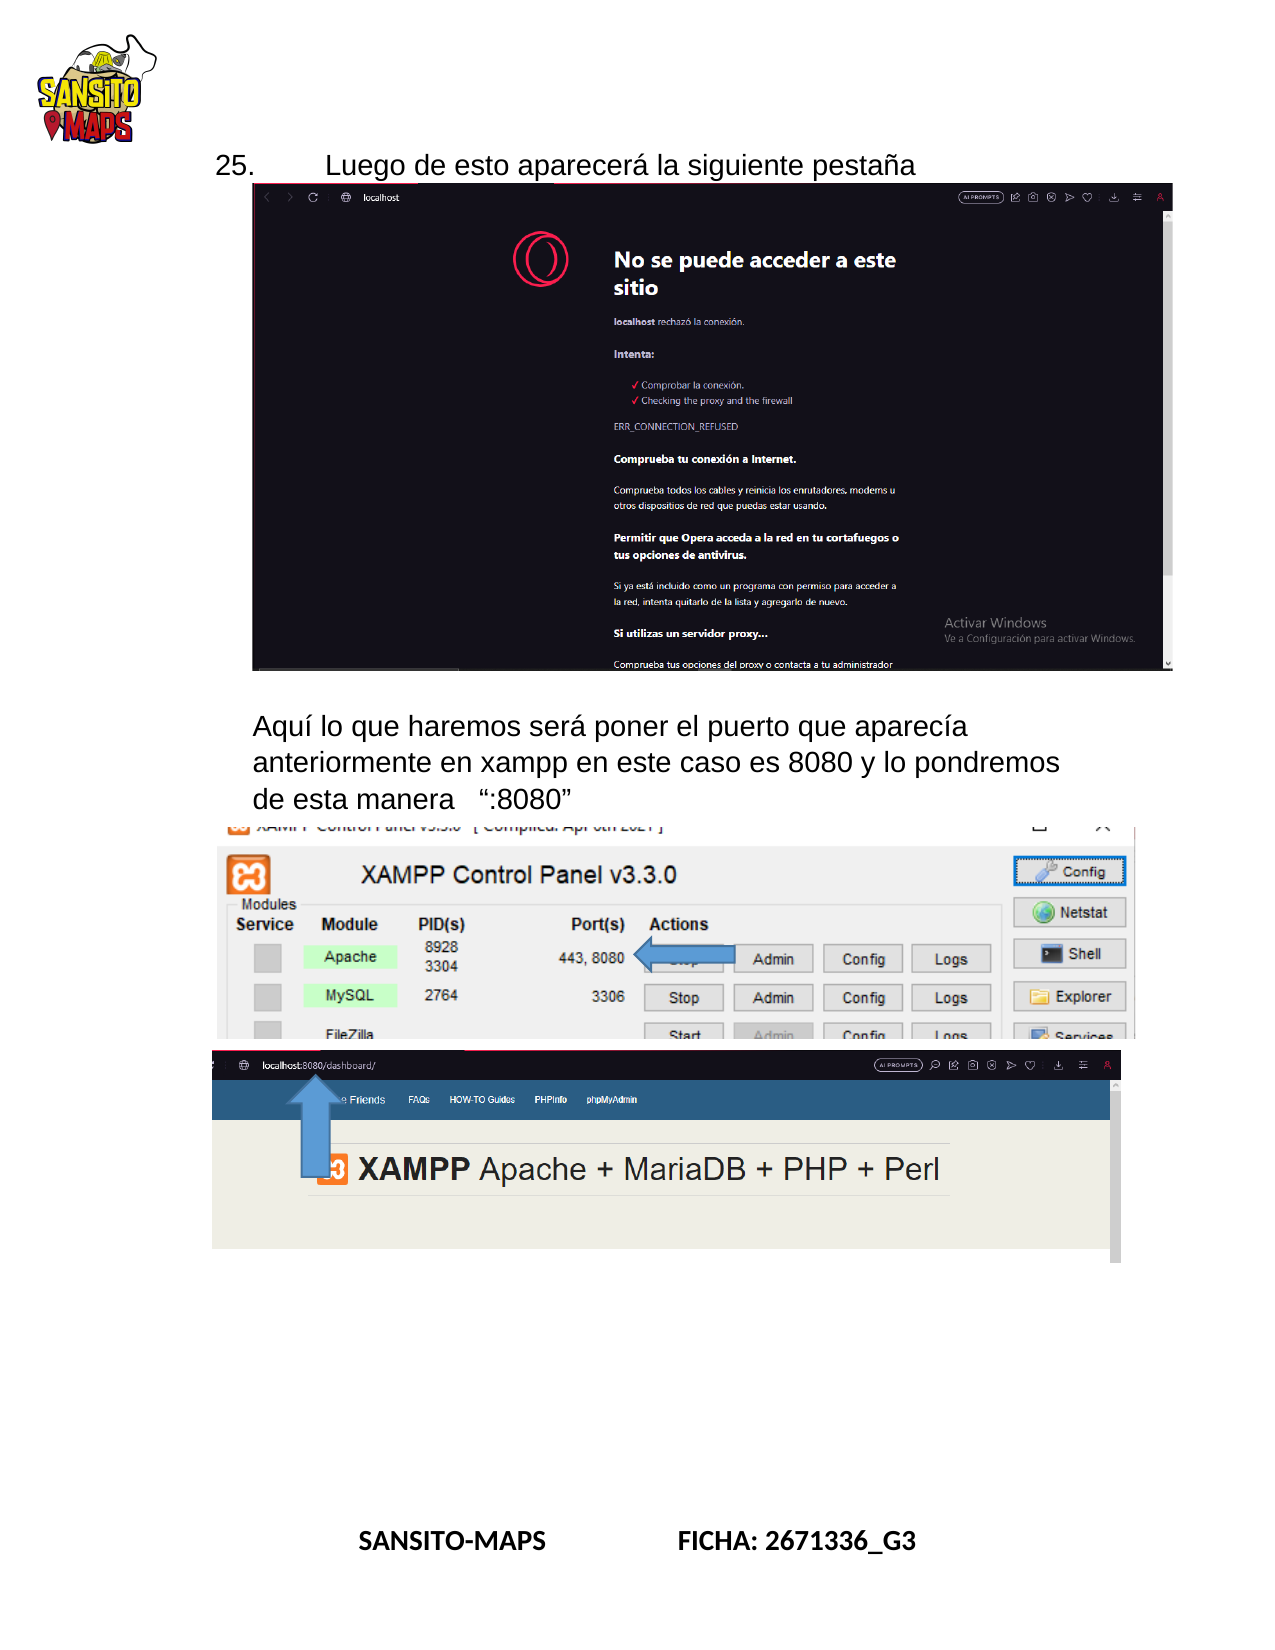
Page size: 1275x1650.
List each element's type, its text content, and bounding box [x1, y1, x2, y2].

picture [252, 183, 1173, 671]
list Aquí lo que haremos será poner el puerto que aparecía anteriormente en xampp en este caso es 8080 y lo pondremos de esta manera “:8080” [252, 709, 1098, 815]
list Luego de esto aparecerá la siguiente pestaña [215, 148, 1098, 181]
picture [212, 1050, 1121, 1263]
picture [35, 33, 158, 145]
picture [217, 827, 1135, 1039]
